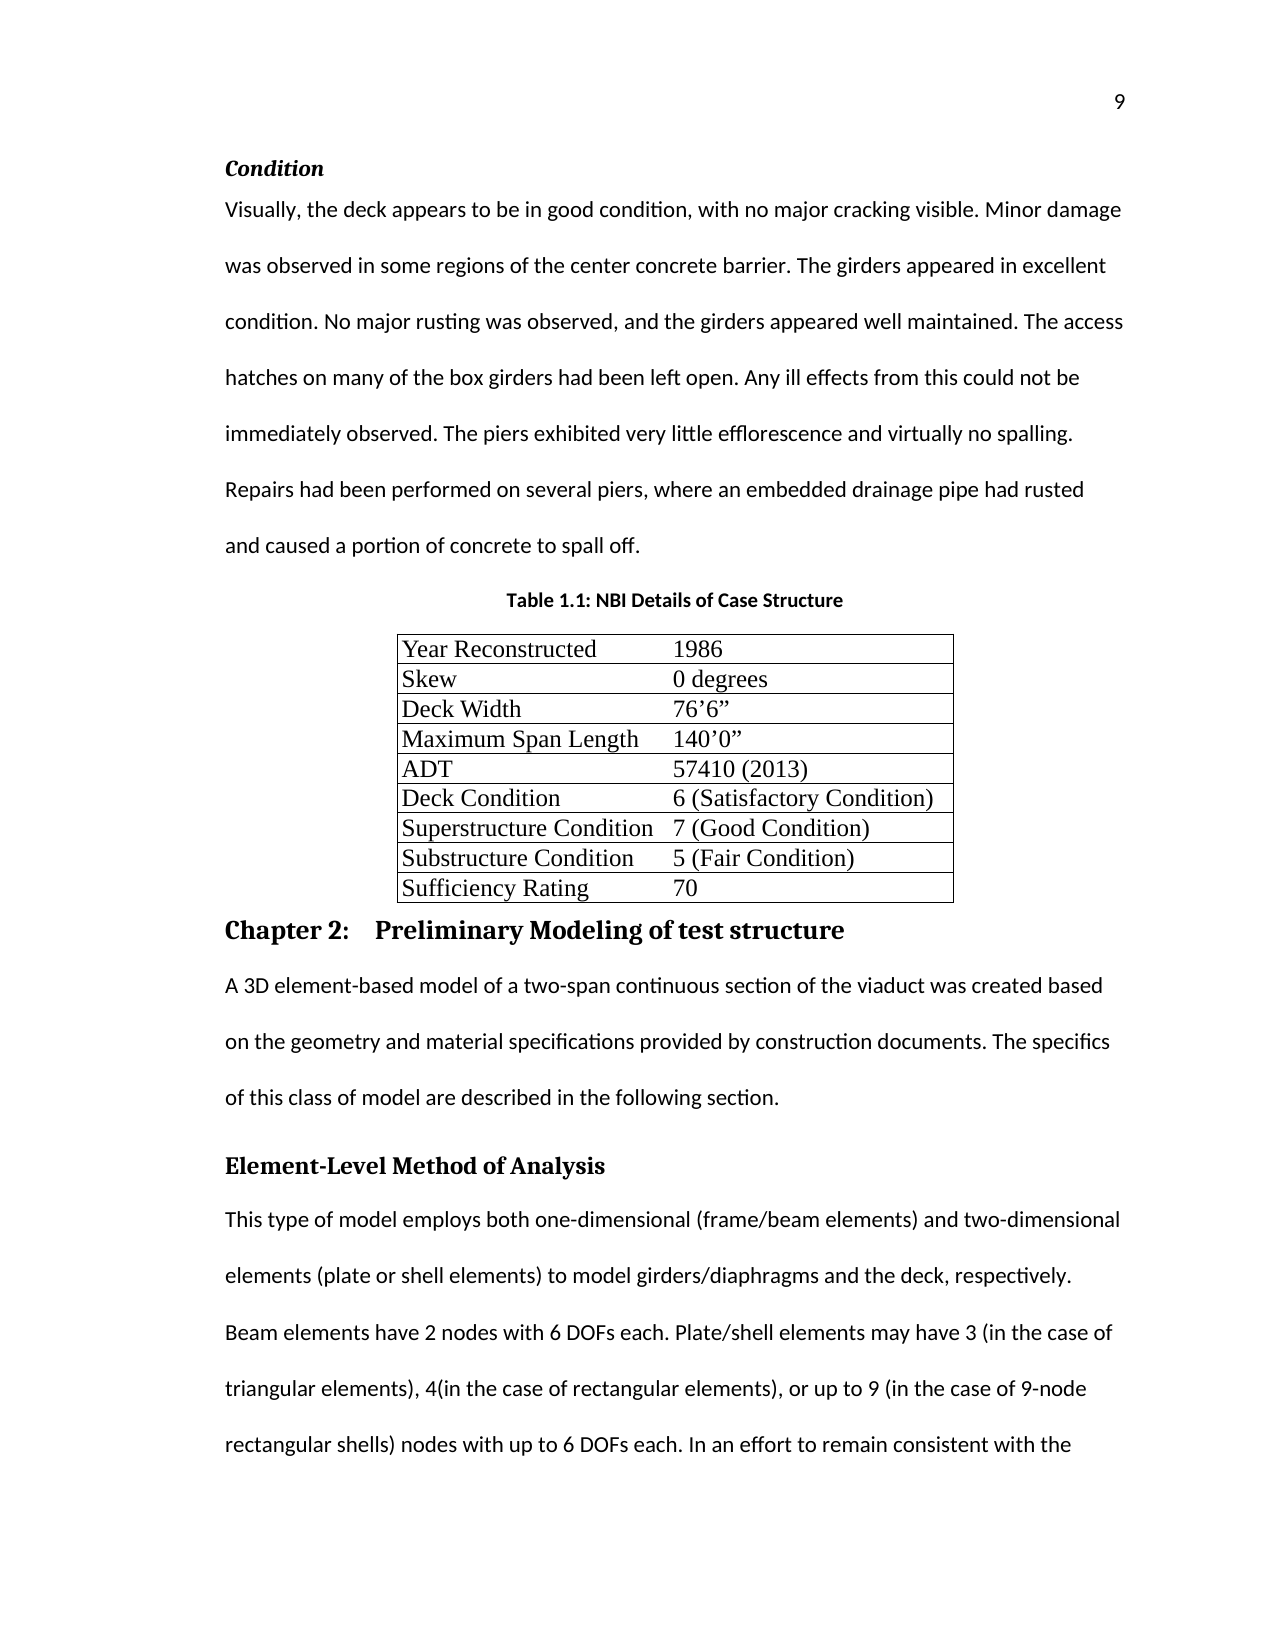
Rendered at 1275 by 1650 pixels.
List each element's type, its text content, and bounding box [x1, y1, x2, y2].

table_cell Deck Condition [398, 784, 668, 812]
table_cell 70 [668, 873, 953, 902]
table_cell 7 (Good Condition) [668, 813, 953, 842]
text Table 1.1: NBI Details of Case Structure [225, 587, 1125, 613]
table_cell ADT [398, 754, 668, 782]
table_cell 140’0” [668, 724, 953, 753]
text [225, 1206, 1125, 1458]
text Visually, the deck appears to be in good condition, with no major cracking visible. Minor damage was observed in some regions of the center concrete barrier. The girders appeared in excellent condition. No major rusting was observed, and the girders appeared well maintained. The access hatches on many of the box girders had been left open. Any ill effects from this could not be immediately observed. The piers exhibited very little efflorescence and virtually no spalling. Repairs had been performed on several piers, where an embedded drainage pipe had rusted and caused a portion of concrete to spall off. [225, 195, 1125, 559]
table_cell 5 (Fair Condition) [668, 843, 953, 872]
table_cell 76’6” [668, 694, 953, 723]
table_cell Superstructure Condition [398, 813, 668, 842]
text A 3D element-based model of a two-span continuous section of the viaduct was created based on the geometry and material specifications provided by construction documents. The specifics of this class of model are described in the following section. [225, 971, 1125, 1111]
table_header 1986 [668, 635, 953, 663]
subtitle Element-Level Method of Analysis [225, 1152, 1125, 1181]
table_cell Sufficiency Rating [398, 873, 668, 902]
table_cell 6 (Satisfactory Condition) [668, 784, 953, 812]
table_cell Deck Width [398, 694, 668, 723]
table_cell 0 degrees [668, 664, 953, 693]
table_cell Skew [398, 664, 668, 693]
table_cell 57410 (2013) [668, 754, 953, 782]
table_header Year Reconstructed [398, 635, 668, 663]
subtitle Condition [225, 156, 1125, 182]
subtitle Preliminary Modeling of test structure [225, 915, 1125, 946]
table_cell Maximum Span Length [398, 724, 668, 753]
table_cell Substructure Condition [398, 843, 668, 872]
